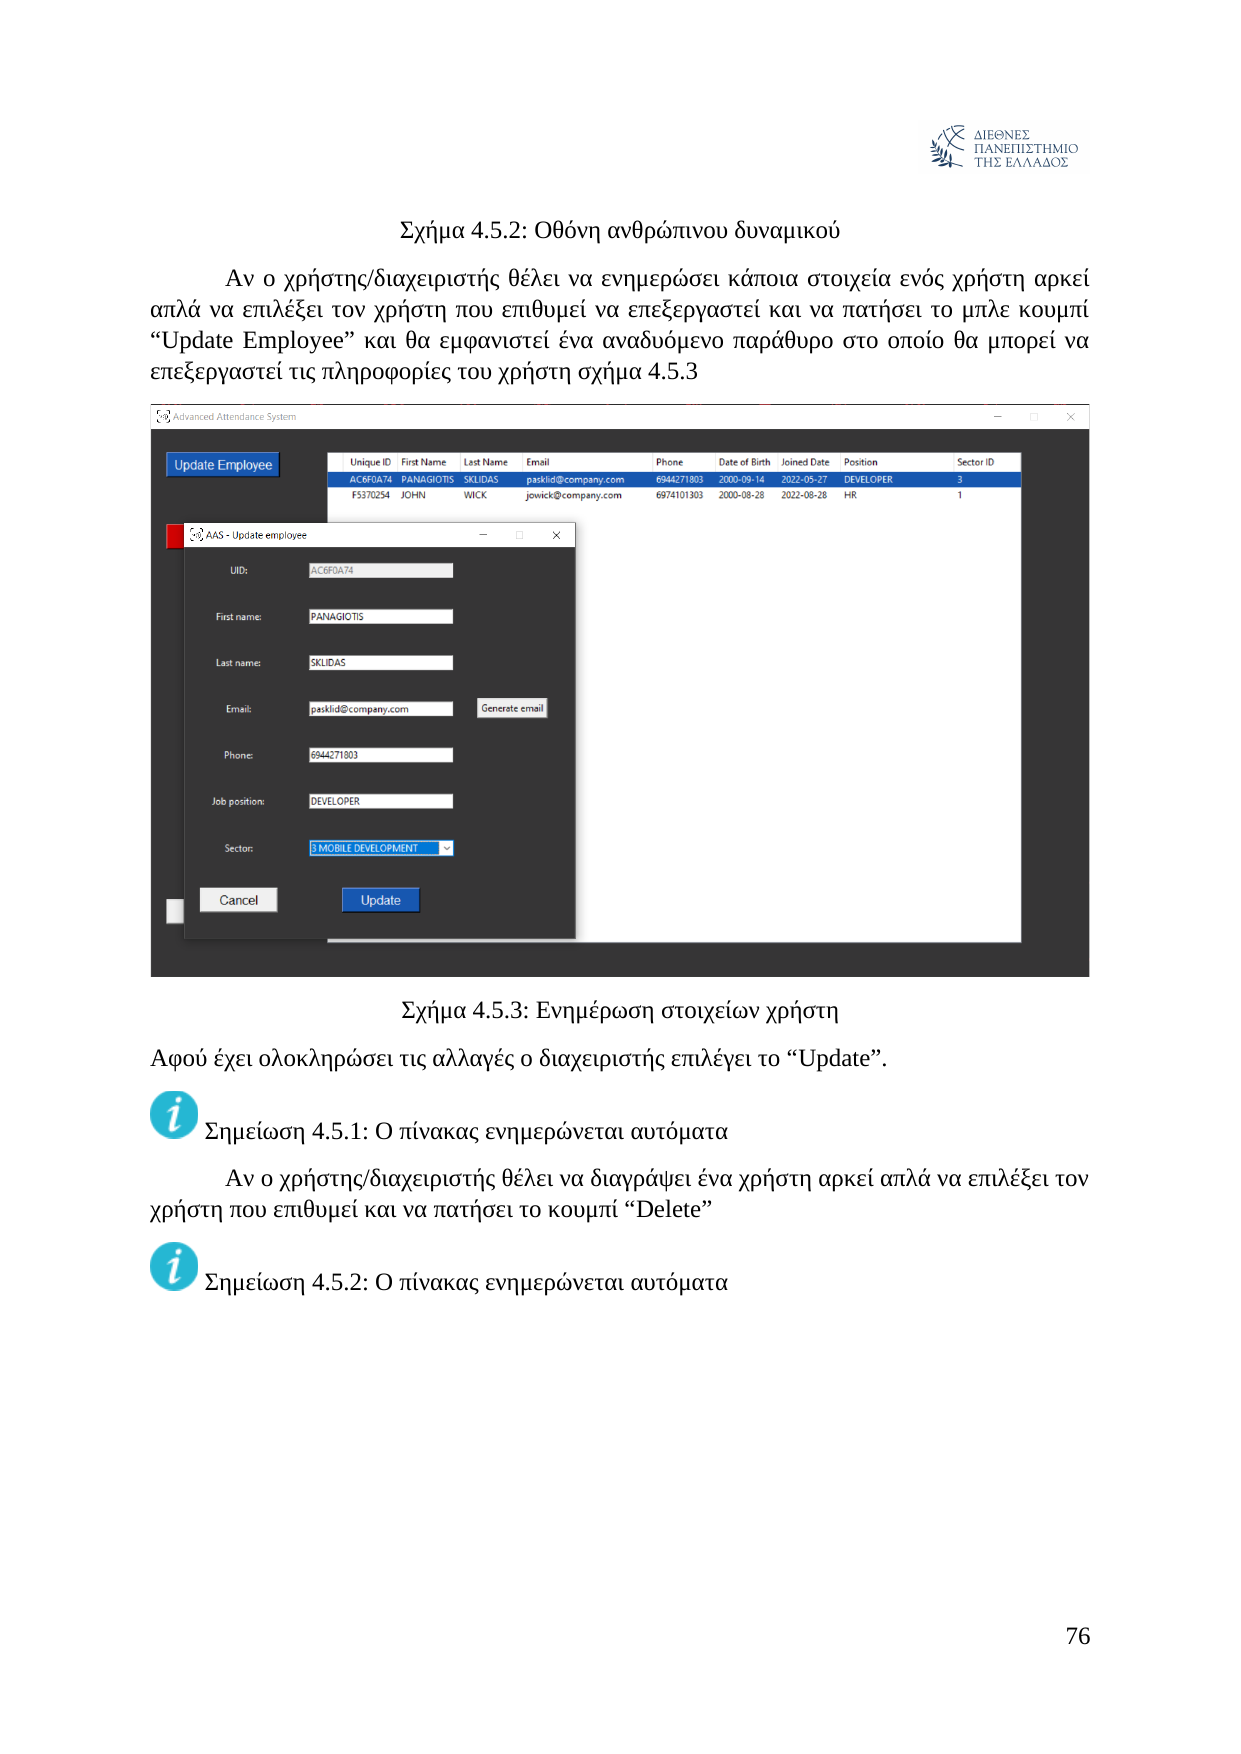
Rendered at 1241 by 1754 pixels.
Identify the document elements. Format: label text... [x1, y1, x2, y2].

text Σχήμα 4.5.3: Ενημέρωση στοιχείων χρήστη [150, 996, 1090, 1024]
text Αν ο χρήστης/διαχειριστής θέλει να ενημερώσει κάποια στοιχεία ενός χρήστη αρκεί απλά να επιλέξει τον χρήστη που επιθυμεί να επεξεργαστεί και να πατήσει το μπλε κουμπί “Update Employee” και θα εμφανιστεί ένα αναδυόμενο παράθυρο στο οποίο θα μπορεί να επεξεργαστεί τις πληροφορίες του χρήστη σχήμα 4.5.3 [150, 263, 1090, 385]
text Αφού έχει ολοκληρώσει τις αλλαγές ο διαχειριστής επιλέγει το “Update”. [150, 1043, 1090, 1072]
text Σημείωση 4.5.2: Ο πίνακας ενημερώνεται αυτόματα [150, 1242, 1090, 1296]
picture [150, 404, 1090, 977]
text Αν ο χρήστης/διαχειριστής θέλει να διαγράψει ένα χρήστη αρκεί απλά να επιλέξει τον χρήστη που επιθυμεί και να πατήσει το κουμπί “Delete” [150, 1163, 1090, 1223]
picture [150, 1091, 198, 1139]
picture [150, 1242, 198, 1291]
picture [917, 120, 1091, 174]
text Σχήμα 4.5.2: Οθόνη ανθρώπινου δυναμικού [150, 216, 1090, 244]
text Σημείωση 4.5.1: Ο πίνακας ενημερώνεται αυτόματα [150, 1091, 1090, 1144]
